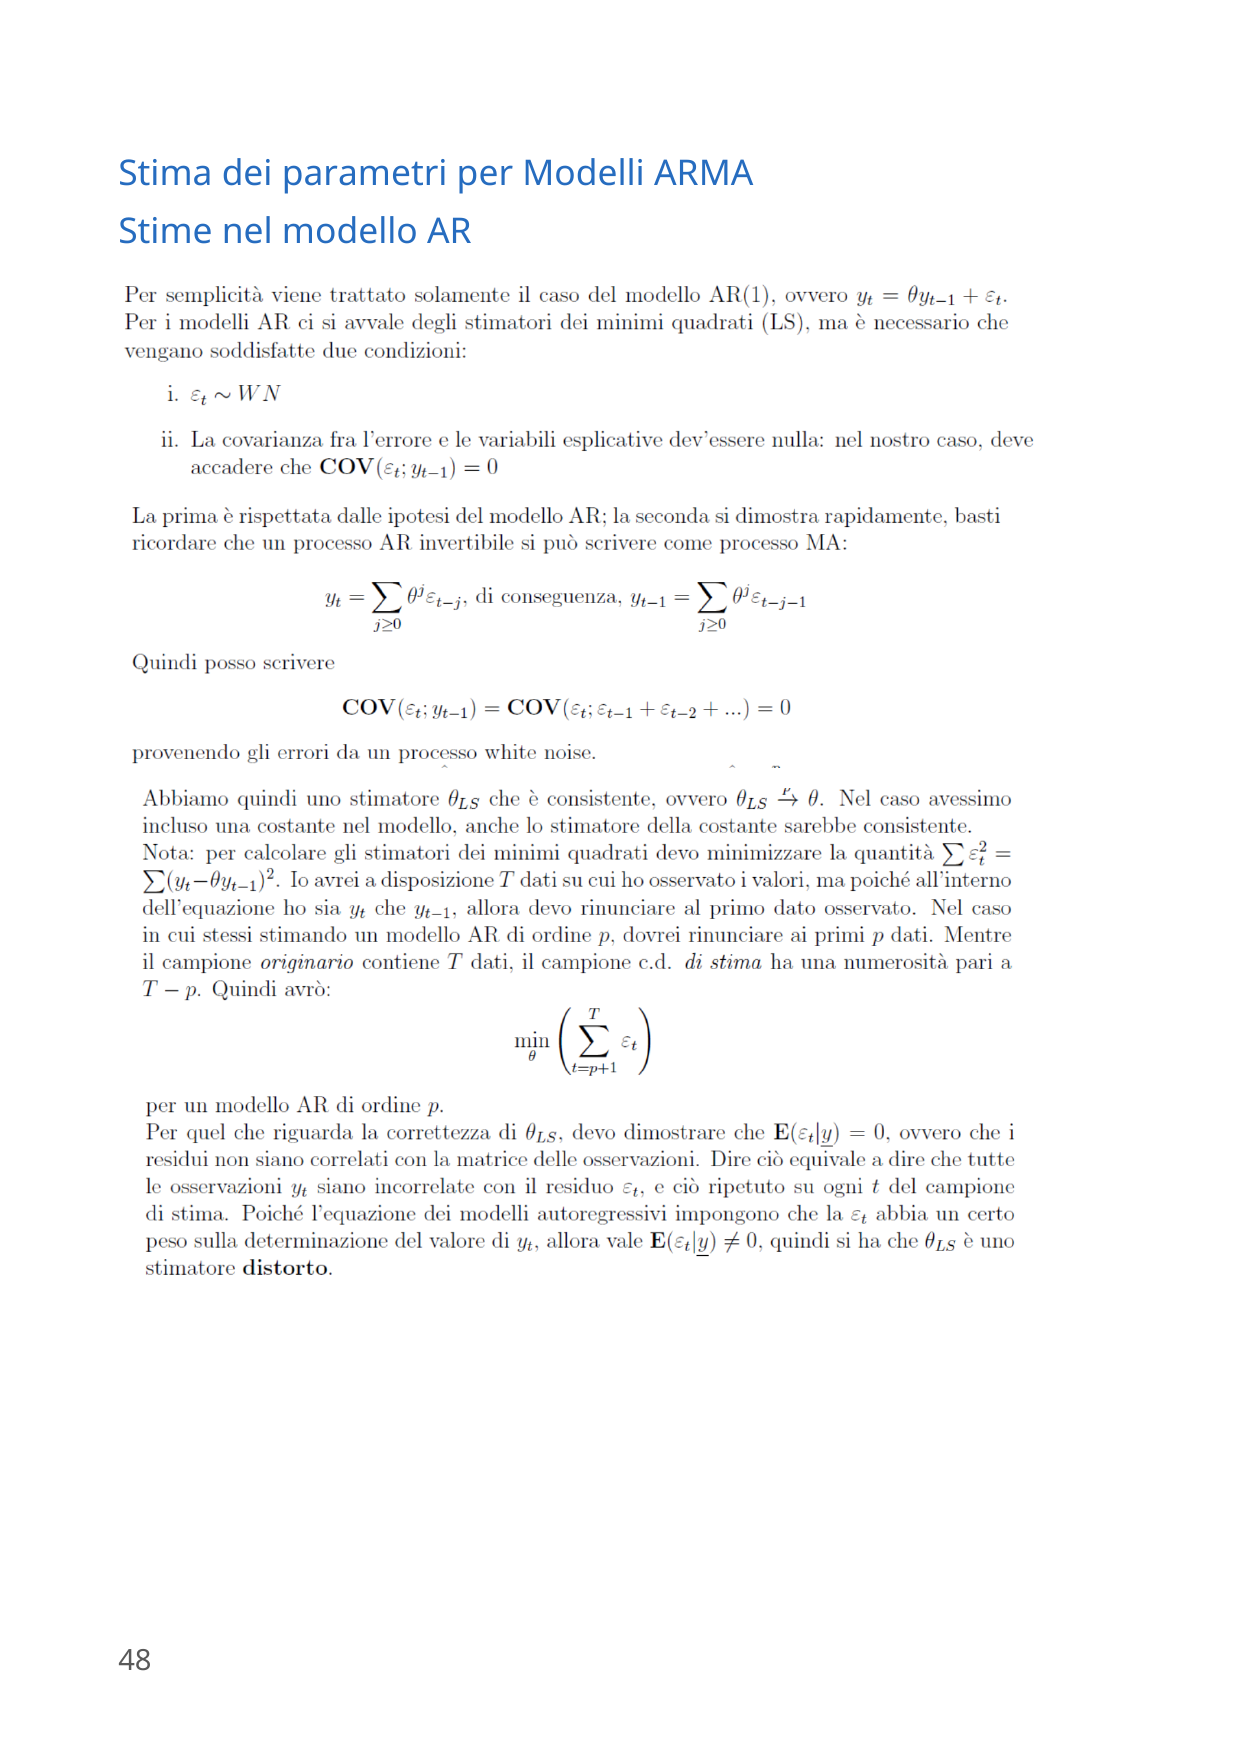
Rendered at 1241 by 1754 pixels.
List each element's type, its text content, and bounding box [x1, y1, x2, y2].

subtitle Stime nel modello AR [118, 205, 1122, 254]
picture [118, 494, 1045, 768]
picture [118, 788, 1060, 1283]
picture [118, 275, 1121, 487]
subtitle Stima dei parametri per Modelli ARMA [118, 148, 1122, 196]
